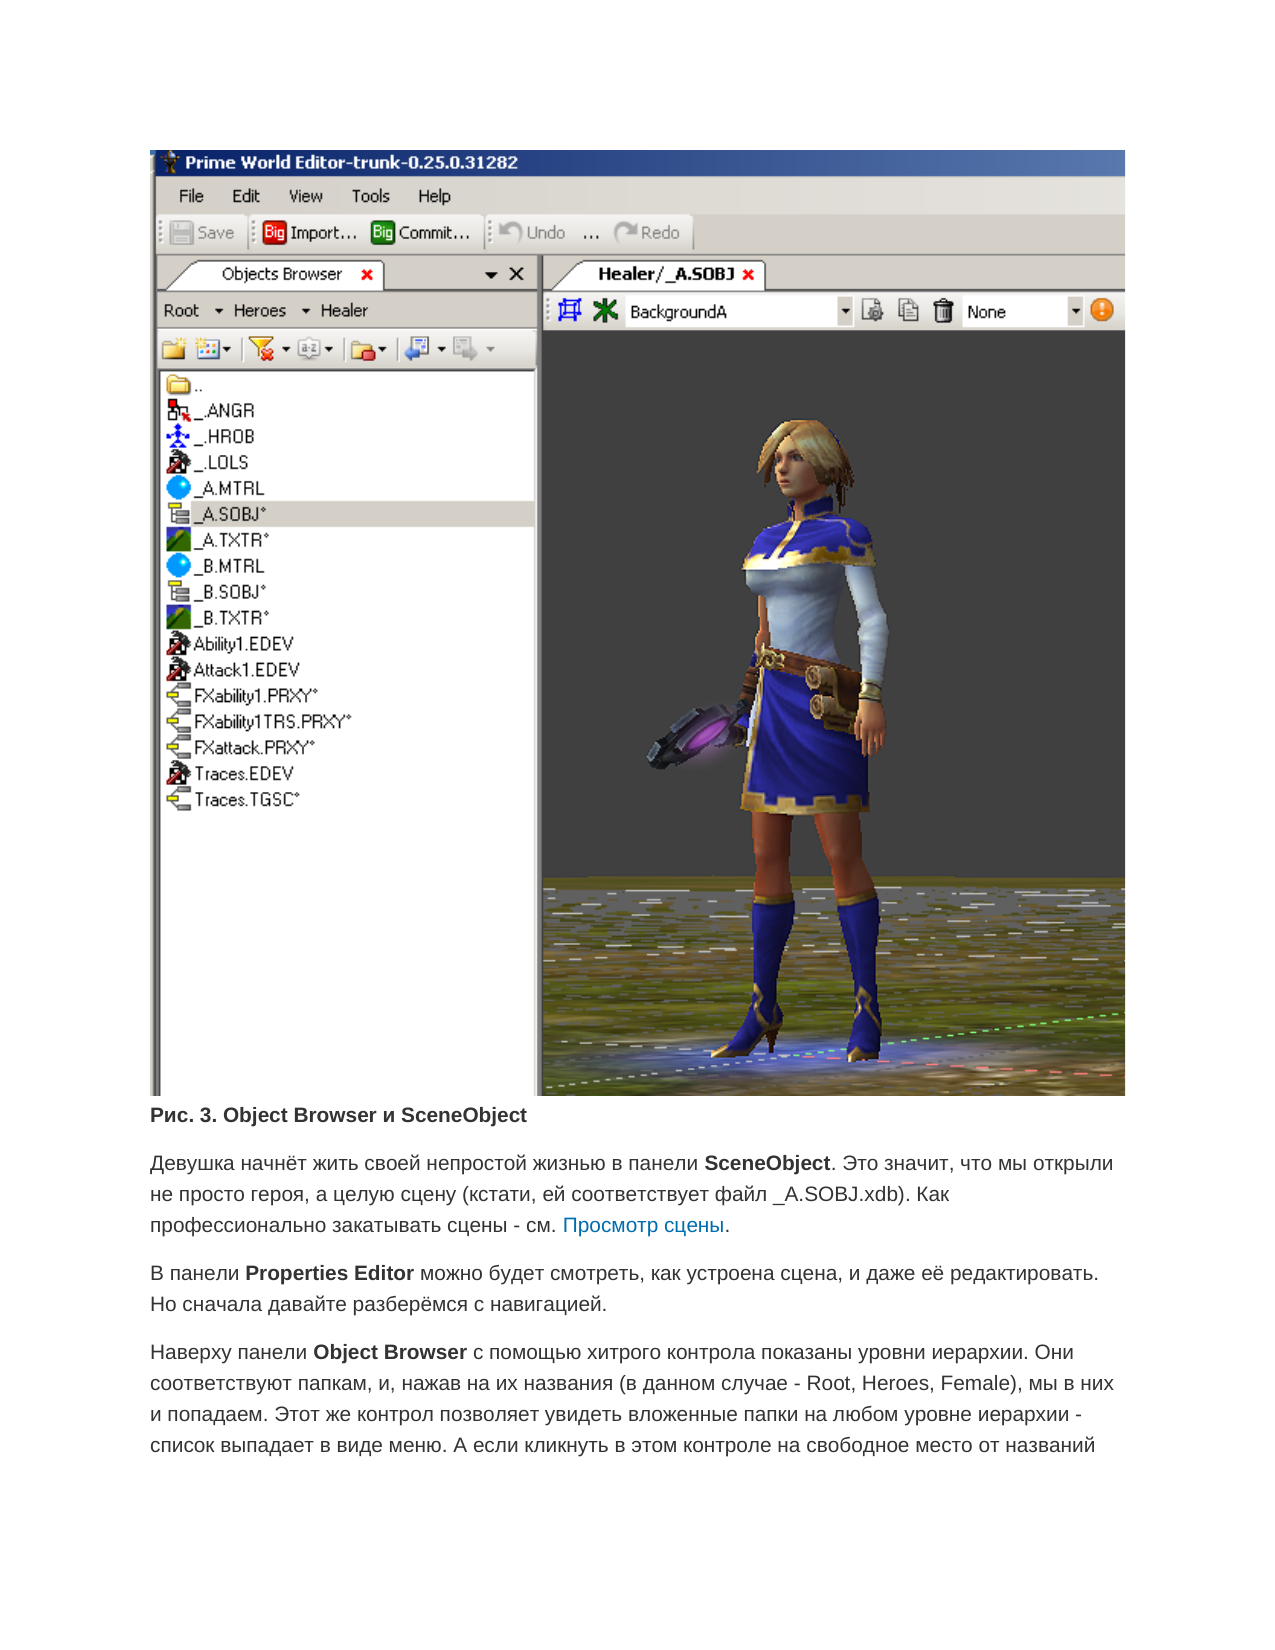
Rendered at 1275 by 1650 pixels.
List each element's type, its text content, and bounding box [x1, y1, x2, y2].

text Рис. 3. Object Browser и SceneObject [150, 1096, 1125, 1127]
text Девушка начнёт жить своей непростой жизнью в панели SceneObject. Это значит, что мы открыли не просто героя, а целую сцену (кстати, ей соответствует файл _A.SOBJ.xdb). Как профессионально закатывать сцены - см. Просмотр сцены. [150, 1151, 1125, 1237]
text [150, 1340, 1125, 1457]
text В панели Properties Editor можно будет смотреть, как устроена сцена, и даже её редактировать. Но сначала давайте разберёмся с навигацией. [150, 1261, 1125, 1316]
picture [150, 150, 1125, 1096]
